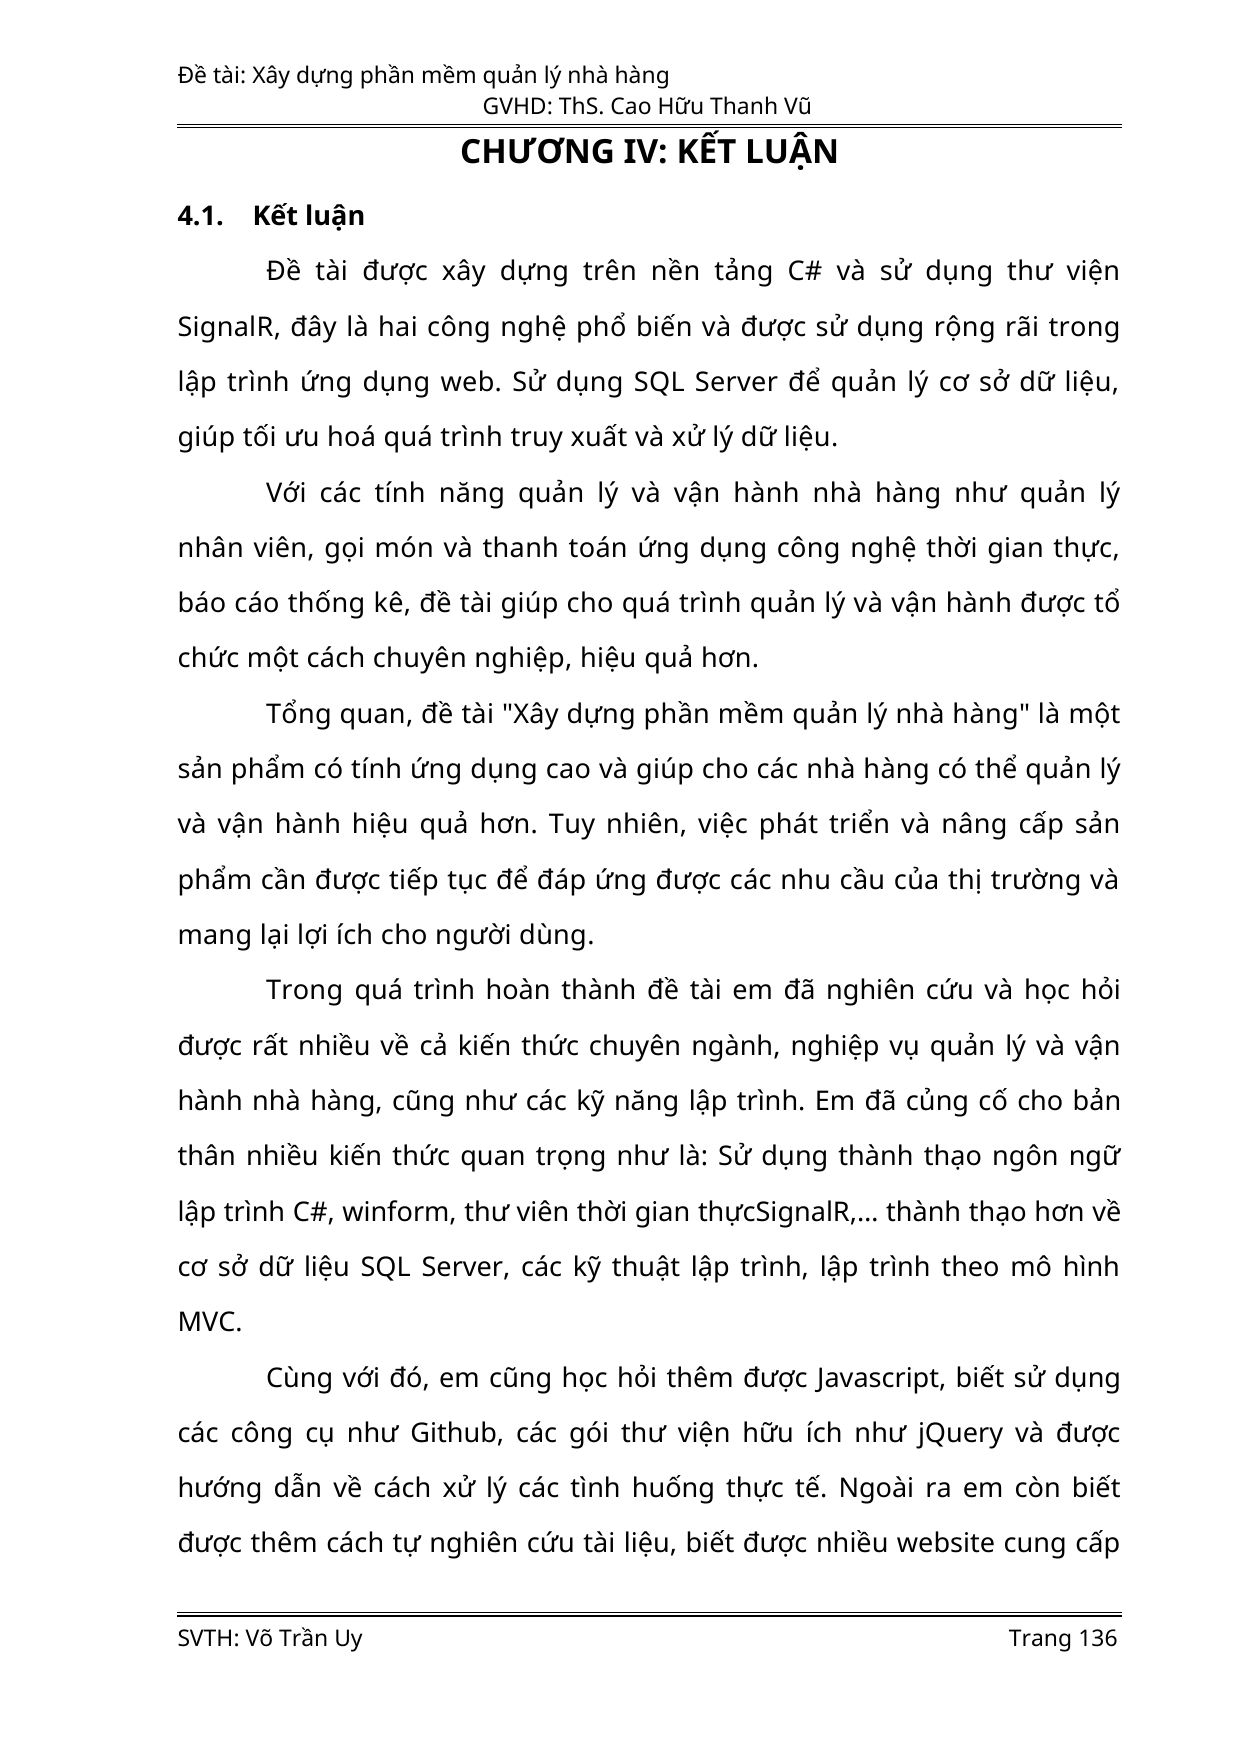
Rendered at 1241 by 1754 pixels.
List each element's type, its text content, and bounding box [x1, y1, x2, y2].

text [177, 1358, 1122, 1561]
text Tổng quan, đề tài "Xây dựng phần mềm quản lý nhà hàng" là một sản phẩm có tính ứng dụng cao và giúp cho các nhà hàng có thể quản lý và vận hành hiệu quả hơn. Tuy nhiên, việc phát triển và nâng cấp sản phẩm cần được tiếp tục để đáp ứng được các nhu cầu của thị trường và mang lại lợi ích cho người dùng. [177, 694, 1122, 952]
text Đề tài được xây dựng trên nền tảng C# và sử dụng thư viện SignalR, đây là hai công nghệ phổ biến và được sử dụng rộng rãi trong lập trình ứng dụng web. Sử dụng SQL Server để quản lý cơ sở dữ liệu, giúp tối ưu hoá quá trình truy xuất và xử lý dữ liệu. [177, 252, 1122, 454]
text Với các tính năng quản lý và vận hành nhà hàng như quản lý nhân viên, gọi món và thanh toán ứng dụng công nghệ thời gian thực, báo cáo thống kê, đề tài giúp cho quá trình quản lý và vận hành được tổ chức một cách chuyên nghiệp, hiệu quả hơn. [177, 473, 1122, 676]
text Trong quá trình hoàn thành đề tài em đã nghiên cứu và học hỏi được rất nhiều về cả kiến thức chuyên ngành, nghiệp vụ quản lý và vận hành nhà hàng, cũng như các kỹ năng lập trình. Em đã củng cố cho bản thân nhiều kiến thức quan trọng như là: Sử dụng thành thạo ngôn ngữ lập trình C#, winform, thư viên thời gian thựcSignalR,… thành thạo hơn về cơ sở dữ liệu SQL Server, các kỹ thuật lập trình, lập trình theo mô hình MVC. [177, 971, 1122, 1339]
subtitle Kết luận [177, 196, 1122, 233]
subtitle CHƯƠNG IV: KẾT LUẬN [177, 128, 1122, 174]
